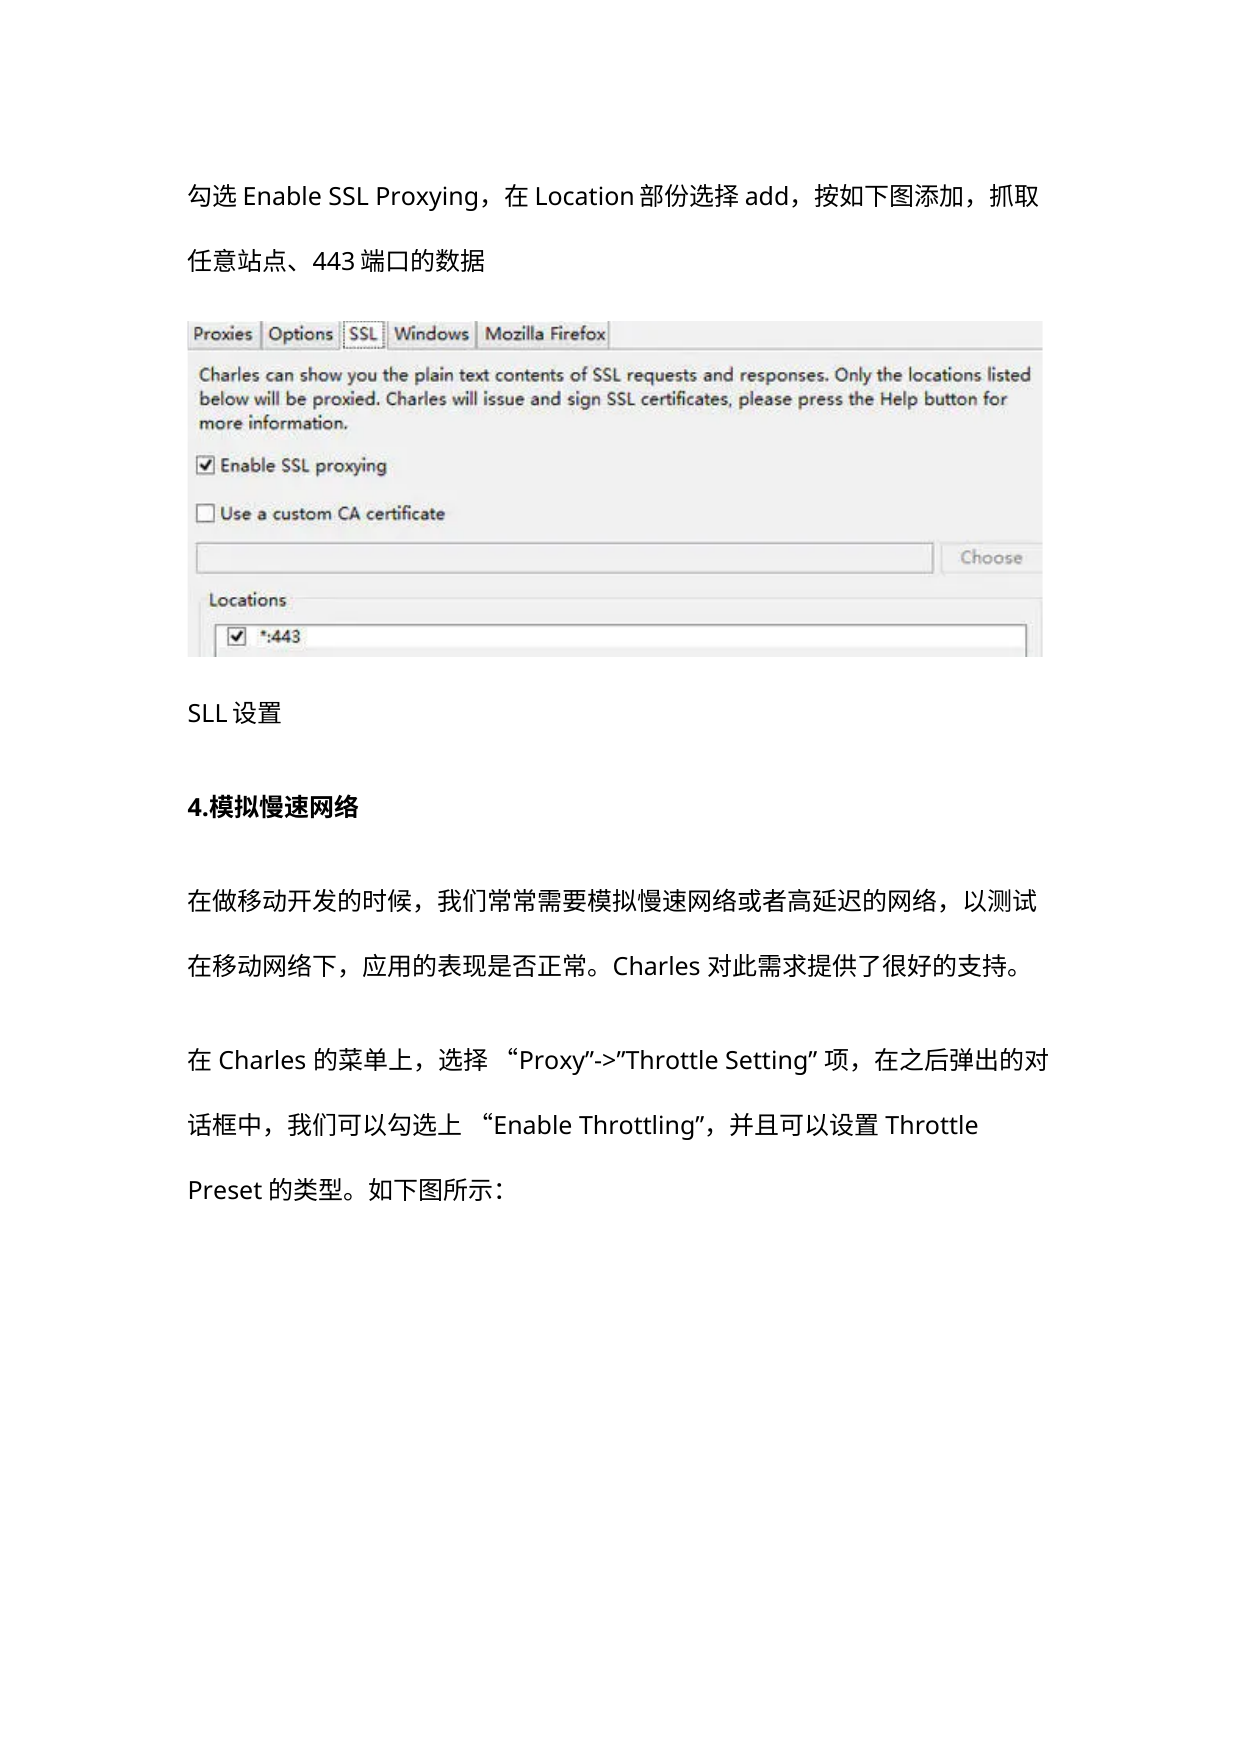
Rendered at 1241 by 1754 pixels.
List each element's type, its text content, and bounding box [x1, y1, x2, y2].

text 在 Charles 的菜单上，选择 “Proxy”->”Throttle Setting” 项，在之后弹出的对话框中，我们可以勾选上 “Enable Throttling”，并且可以设置 Throttle Preset 的类型。如下图所示： [187, 1026, 1053, 1221]
text 在做移动开发的时候，我们常常需要模拟慢速网络或者高延迟的网络，以测试在移动网络下，应用的表现是否正常。Charles 对此需求提供了很好的支持。 [187, 867, 1053, 997]
text 勾选Enable SSL Proxying，在Location部份选择add，按如下图添加，抓取任意站点、443端口的数据 [187, 162, 1053, 292]
picture [187, 321, 1046, 657]
text 4.模拟慢速网络 [187, 773, 1053, 838]
text SLL设置 [187, 679, 1053, 744]
